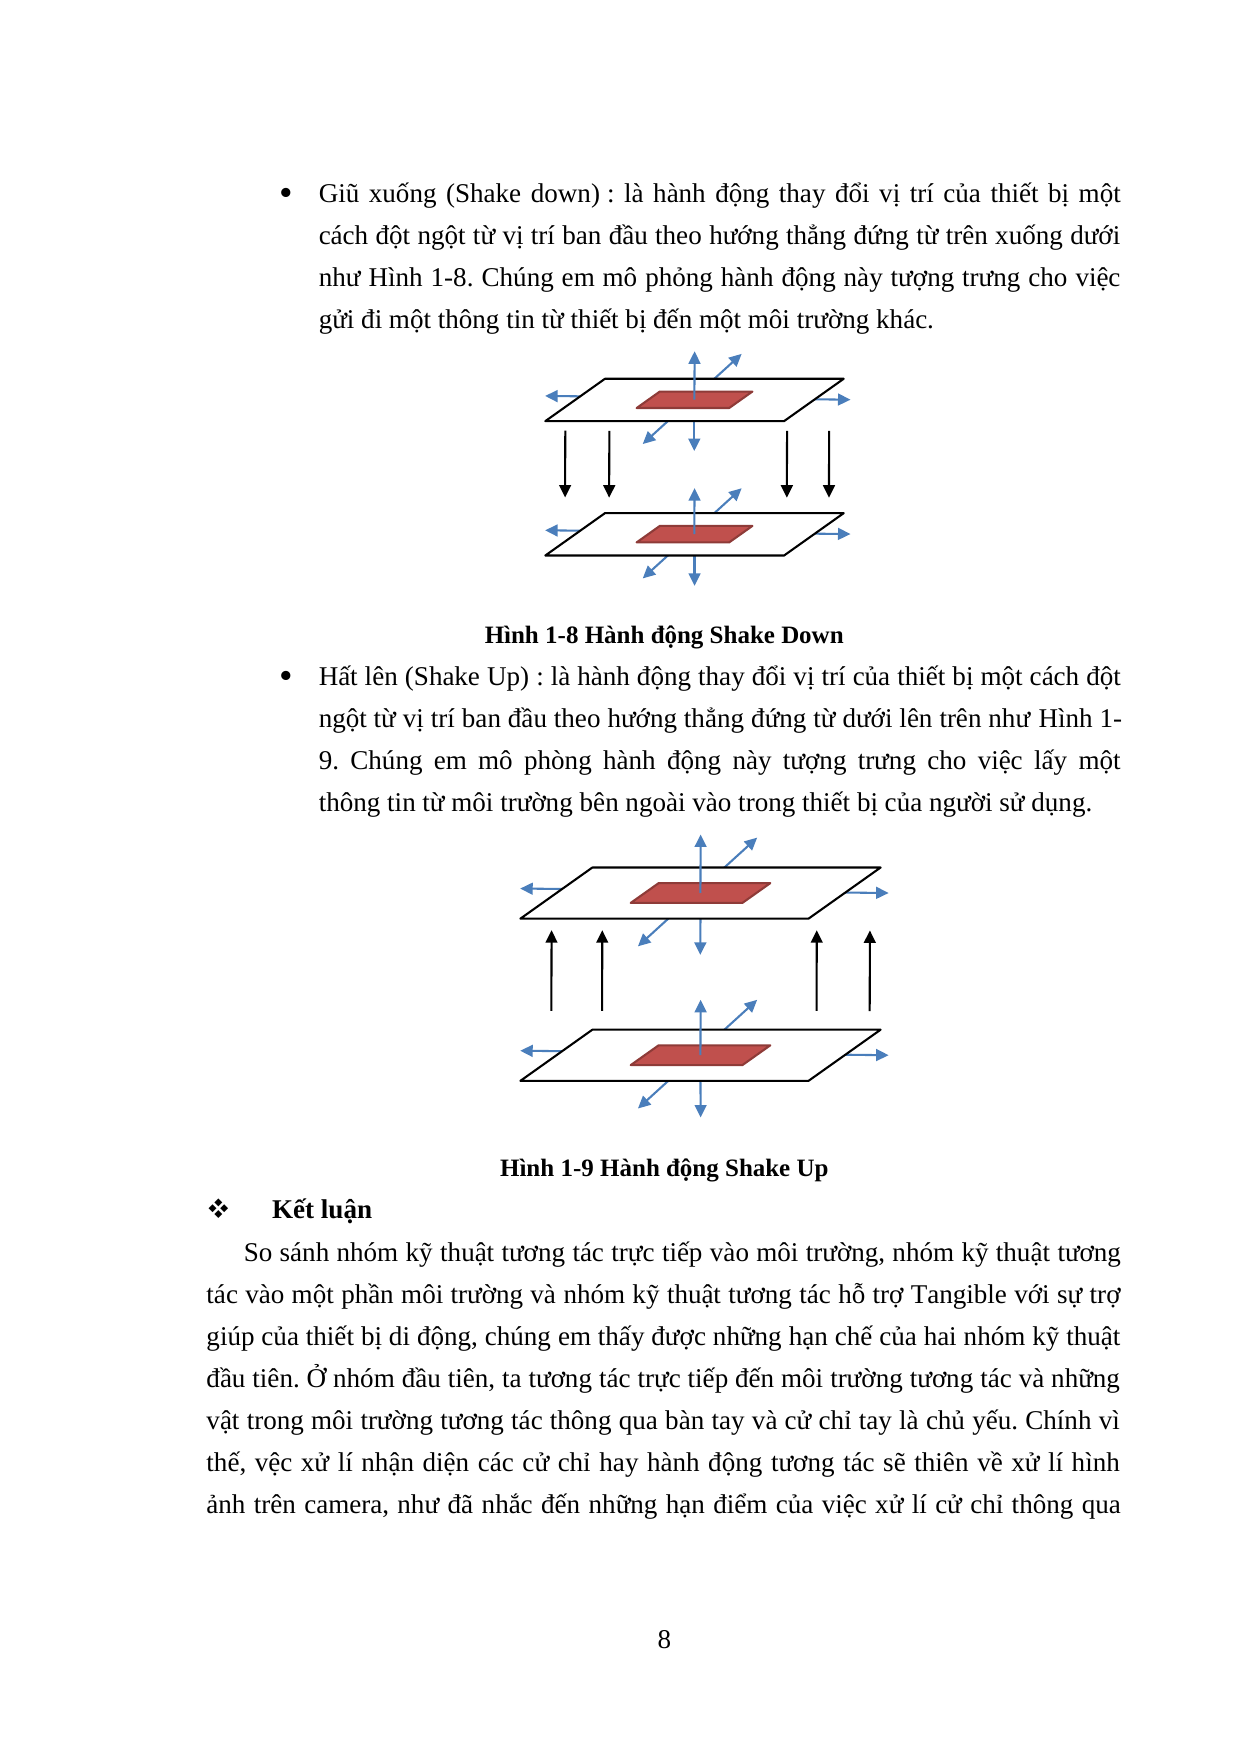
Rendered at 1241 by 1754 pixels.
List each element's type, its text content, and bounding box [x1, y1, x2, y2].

text Hình 1-8 Hành động Shake Down [206, 620, 1122, 649]
list Hất lên (Shake Up) : là hành động thay đổi vị trí của thiết bị một cách đột ngột từ vị trí ban đầu theo hướng thẳng đứng từ dưới lên trên như Hình 1.9. Chúng em mô phòng hành động này tượng trưng cho việc lấy một thông tin từ môi trường bên ngoài vào trong thiết bị của người sử dụng. [281, 660, 1122, 818]
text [206, 1236, 1122, 1519]
list Giũ xuống (Shake down) : là hành động thay đổi vị trí của thiết bị một cách đột ngột từ vị trí ban đầu theo hướng thẳng đứng từ trên xuống dưới như Hình 1.8. Chúng em mô phỏng hành động này tượng trưng cho việc gửi đi một thông tin từ thiết bị đến một môi trường khác. [281, 177, 1122, 334]
text Hình 1-9 Hành động Shake Up [206, 1153, 1122, 1182]
text Kết luận [206, 1194, 1122, 1225]
